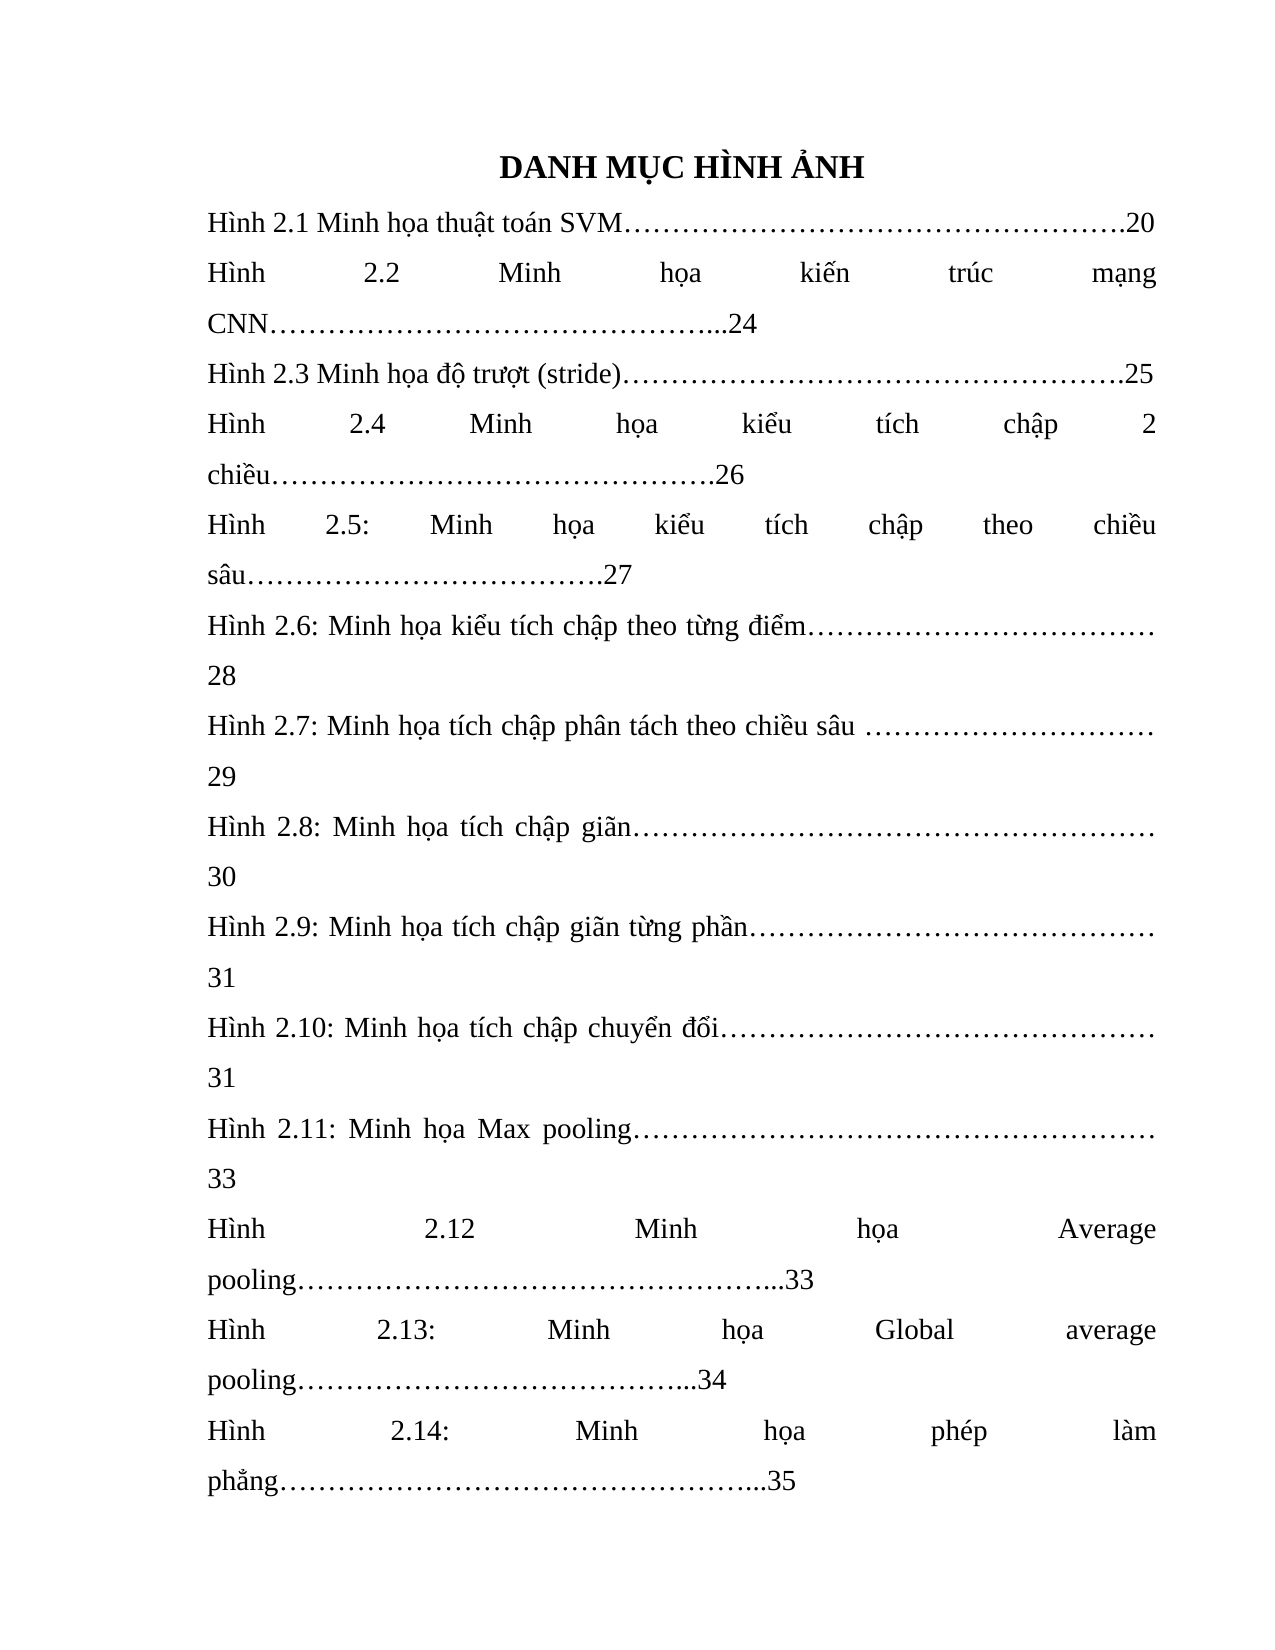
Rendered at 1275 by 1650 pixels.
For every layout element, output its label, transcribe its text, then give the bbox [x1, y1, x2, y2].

text Hình 2.12 Minh họa Average pooling…………………………………………...33 [207, 1211, 1157, 1295]
text Hình 2.11: Minh họa Max pooling………………………………………………33 [207, 1111, 1157, 1195]
text Hình 2.14: Minh họa phép làm phẳng…………………………………………...35 [207, 1413, 1157, 1497]
text Hình 2.9: Minh họa tích chập giãn từng phần……………………………………31 [207, 909, 1157, 993]
text Hình 2.3 Minh họa độ trượt (stride)…………………………………………….25 [207, 356, 1157, 390]
text Hình 2.5: Minh họa kiểu tích chập theo chiều sâu……………………………….27 [207, 507, 1157, 591]
text Hình 2.4 Minh họa kiểu tích chập 2 chiều……………………………………….26 [207, 406, 1157, 490]
text Hình 2.13: Minh họa Global average pooling…………………………………...34 [207, 1312, 1157, 1396]
text Hình 2.7: Minh họa tích chập phân tách theo chiều sâu …………………………29 [207, 708, 1157, 792]
text DANH MỤC HÌNH ẢNH [207, 148, 1157, 186]
text Hình 2.8: Minh họa tích chập giãn………………………………………………30 [207, 809, 1157, 893]
text Hình 2.10: Minh họa tích chập chuyển đổi………………………………………31 [207, 1010, 1157, 1094]
text Hình 2.2 Minh họa kiến trúc mạng CNN………………………………………...24 [207, 256, 1157, 339]
text Hình 2.1 Minh họa thuật toán SVM…………………………………………….20 [207, 205, 1157, 239]
text Hình 2.6: Minh họa kiểu tích chập theo từng điểm………………………………28 [207, 608, 1157, 692]
